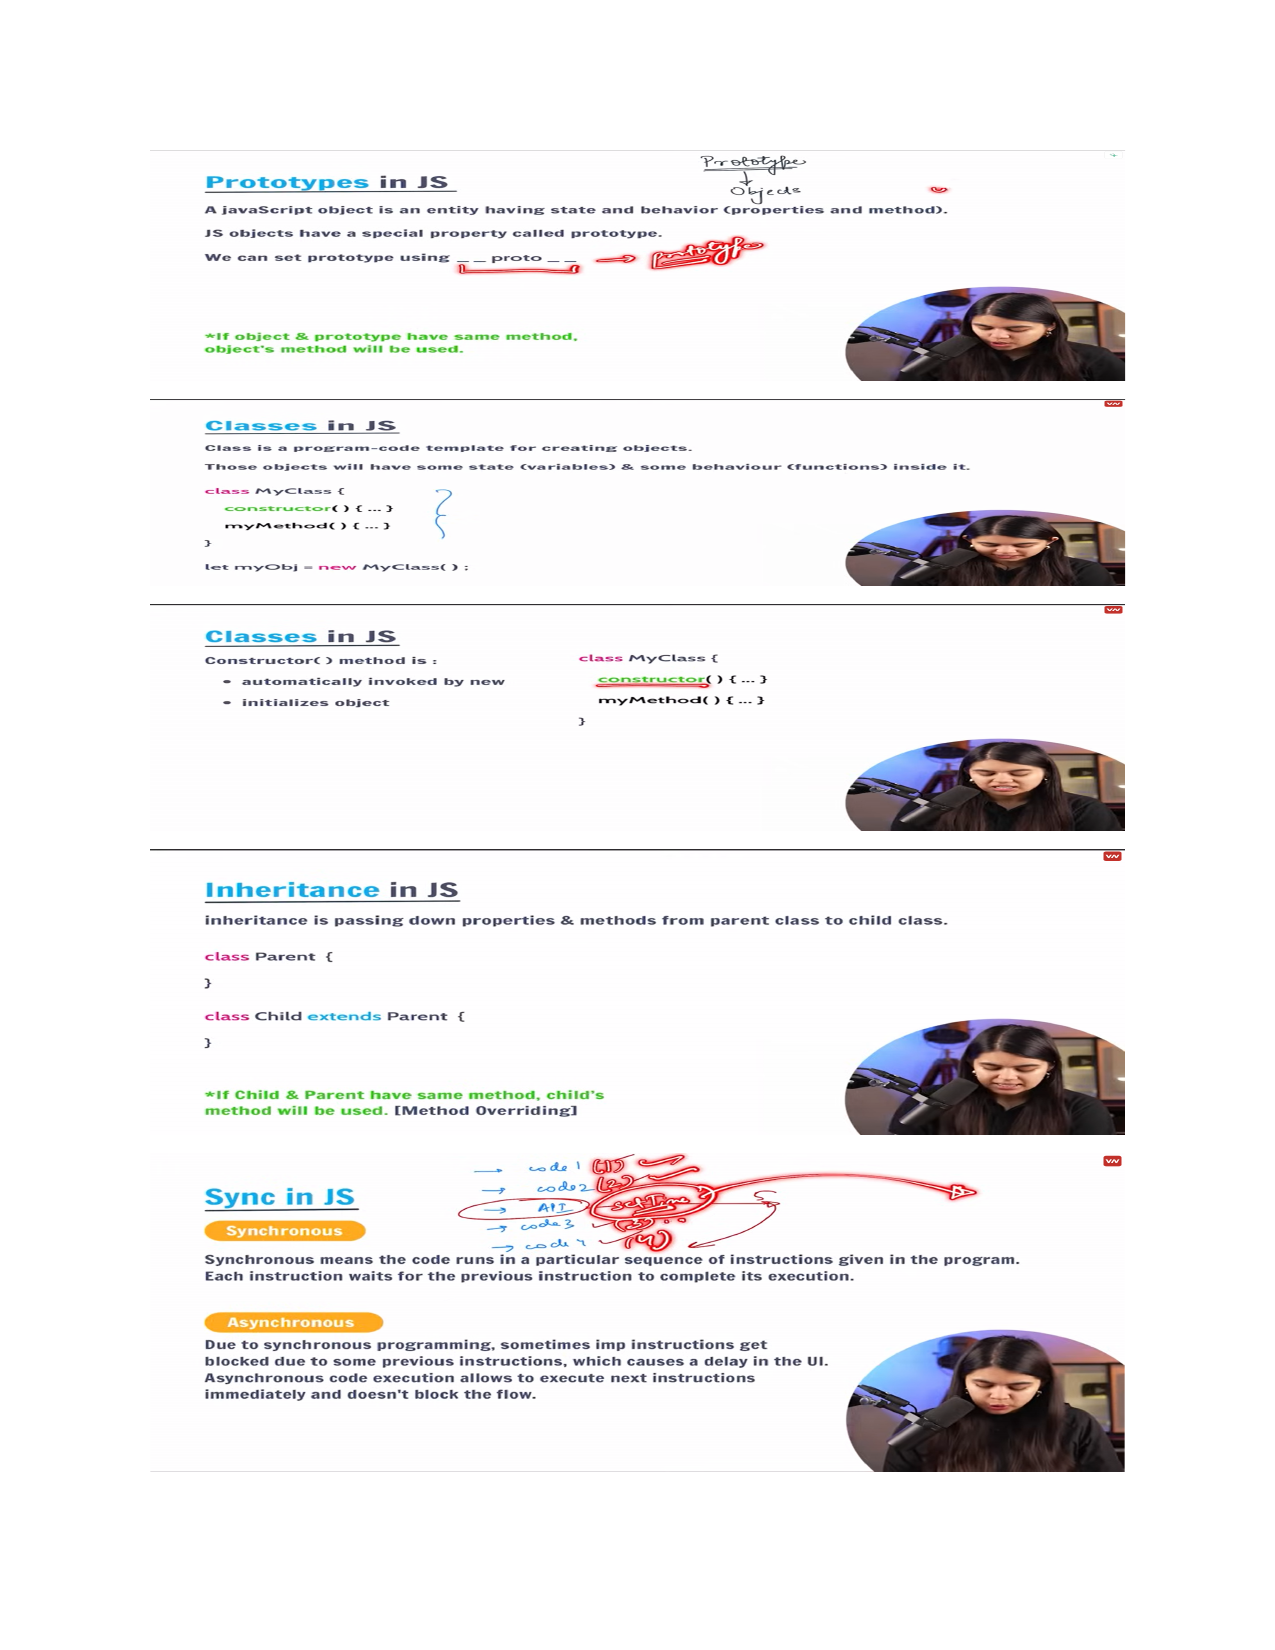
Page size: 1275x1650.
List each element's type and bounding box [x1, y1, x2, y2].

picture [150, 849, 1125, 1135]
picture [150, 399, 1125, 586]
picture [150, 150, 1125, 381]
picture [150, 1153, 1125, 1472]
picture [150, 604, 1125, 831]
